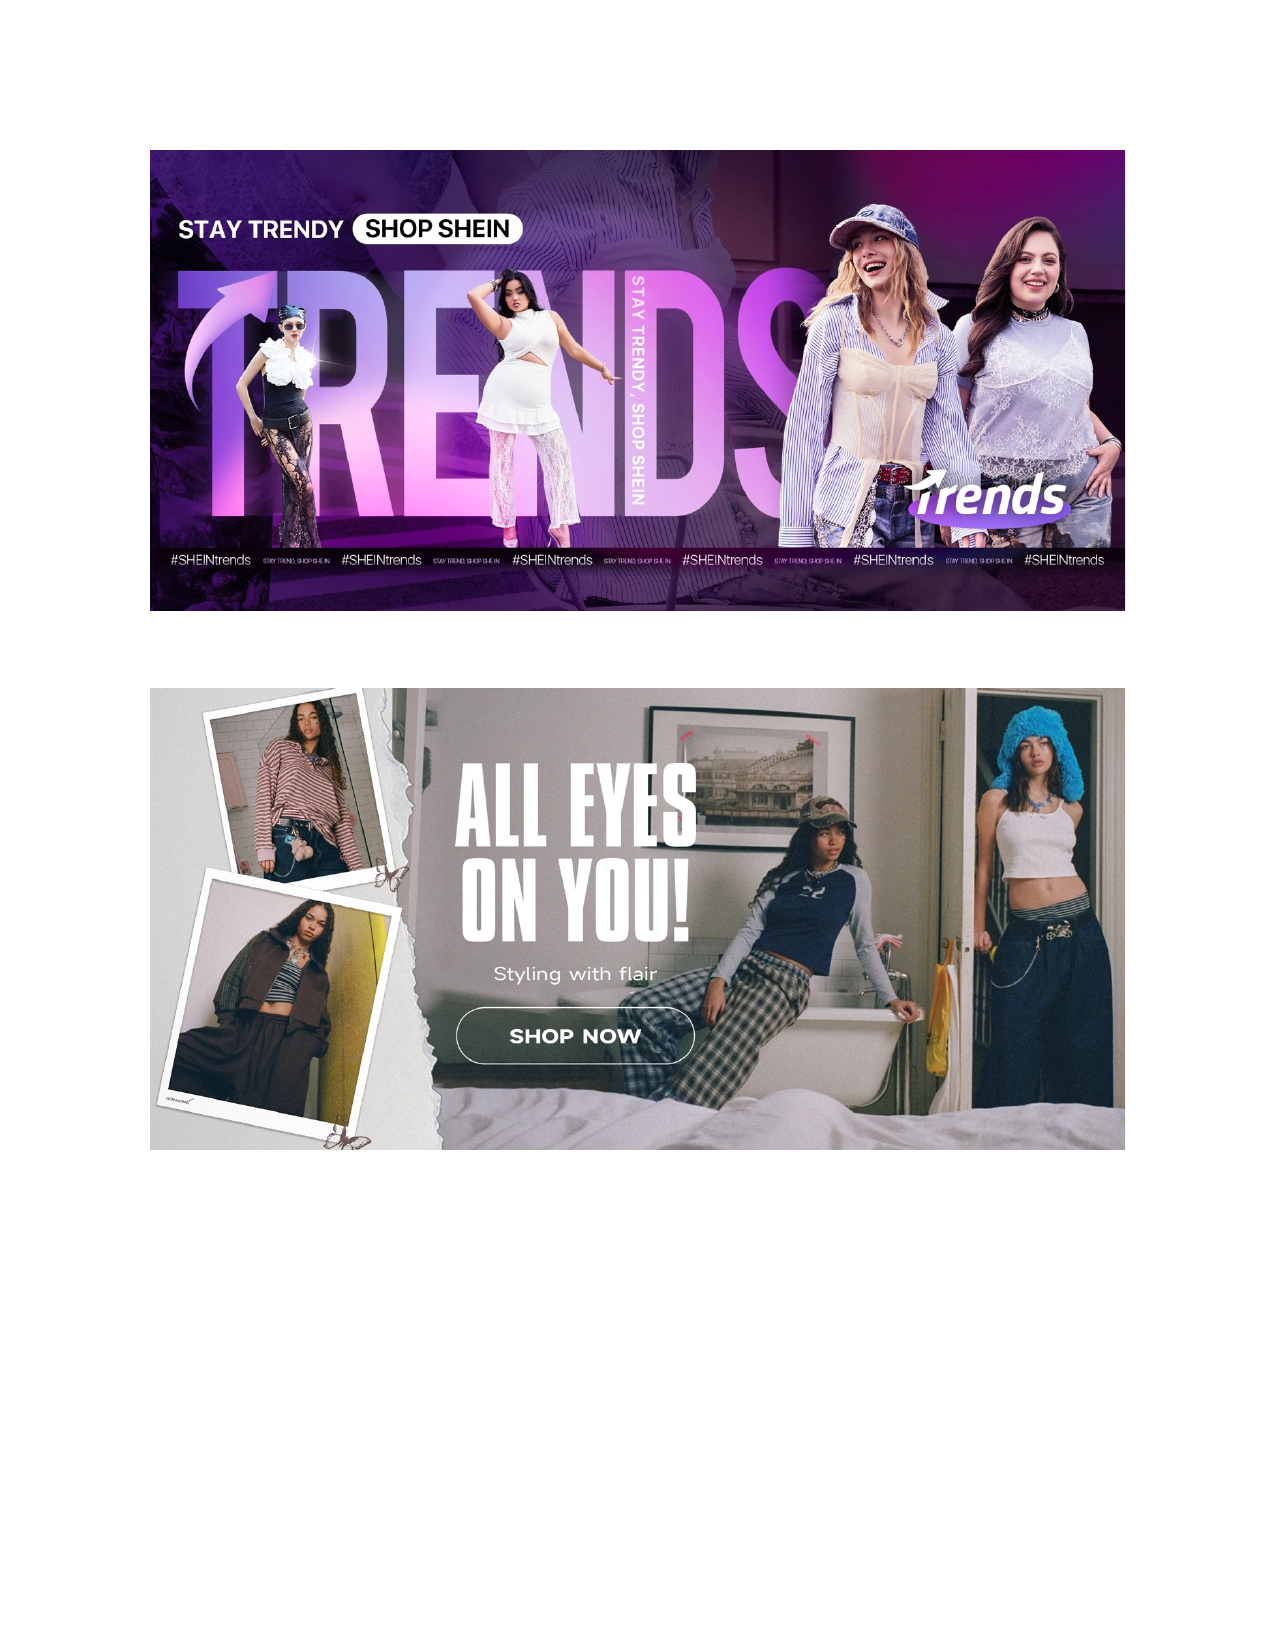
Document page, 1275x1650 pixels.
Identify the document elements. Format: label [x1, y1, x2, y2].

picture [150, 688, 1125, 1150]
picture [150, 150, 1125, 611]
